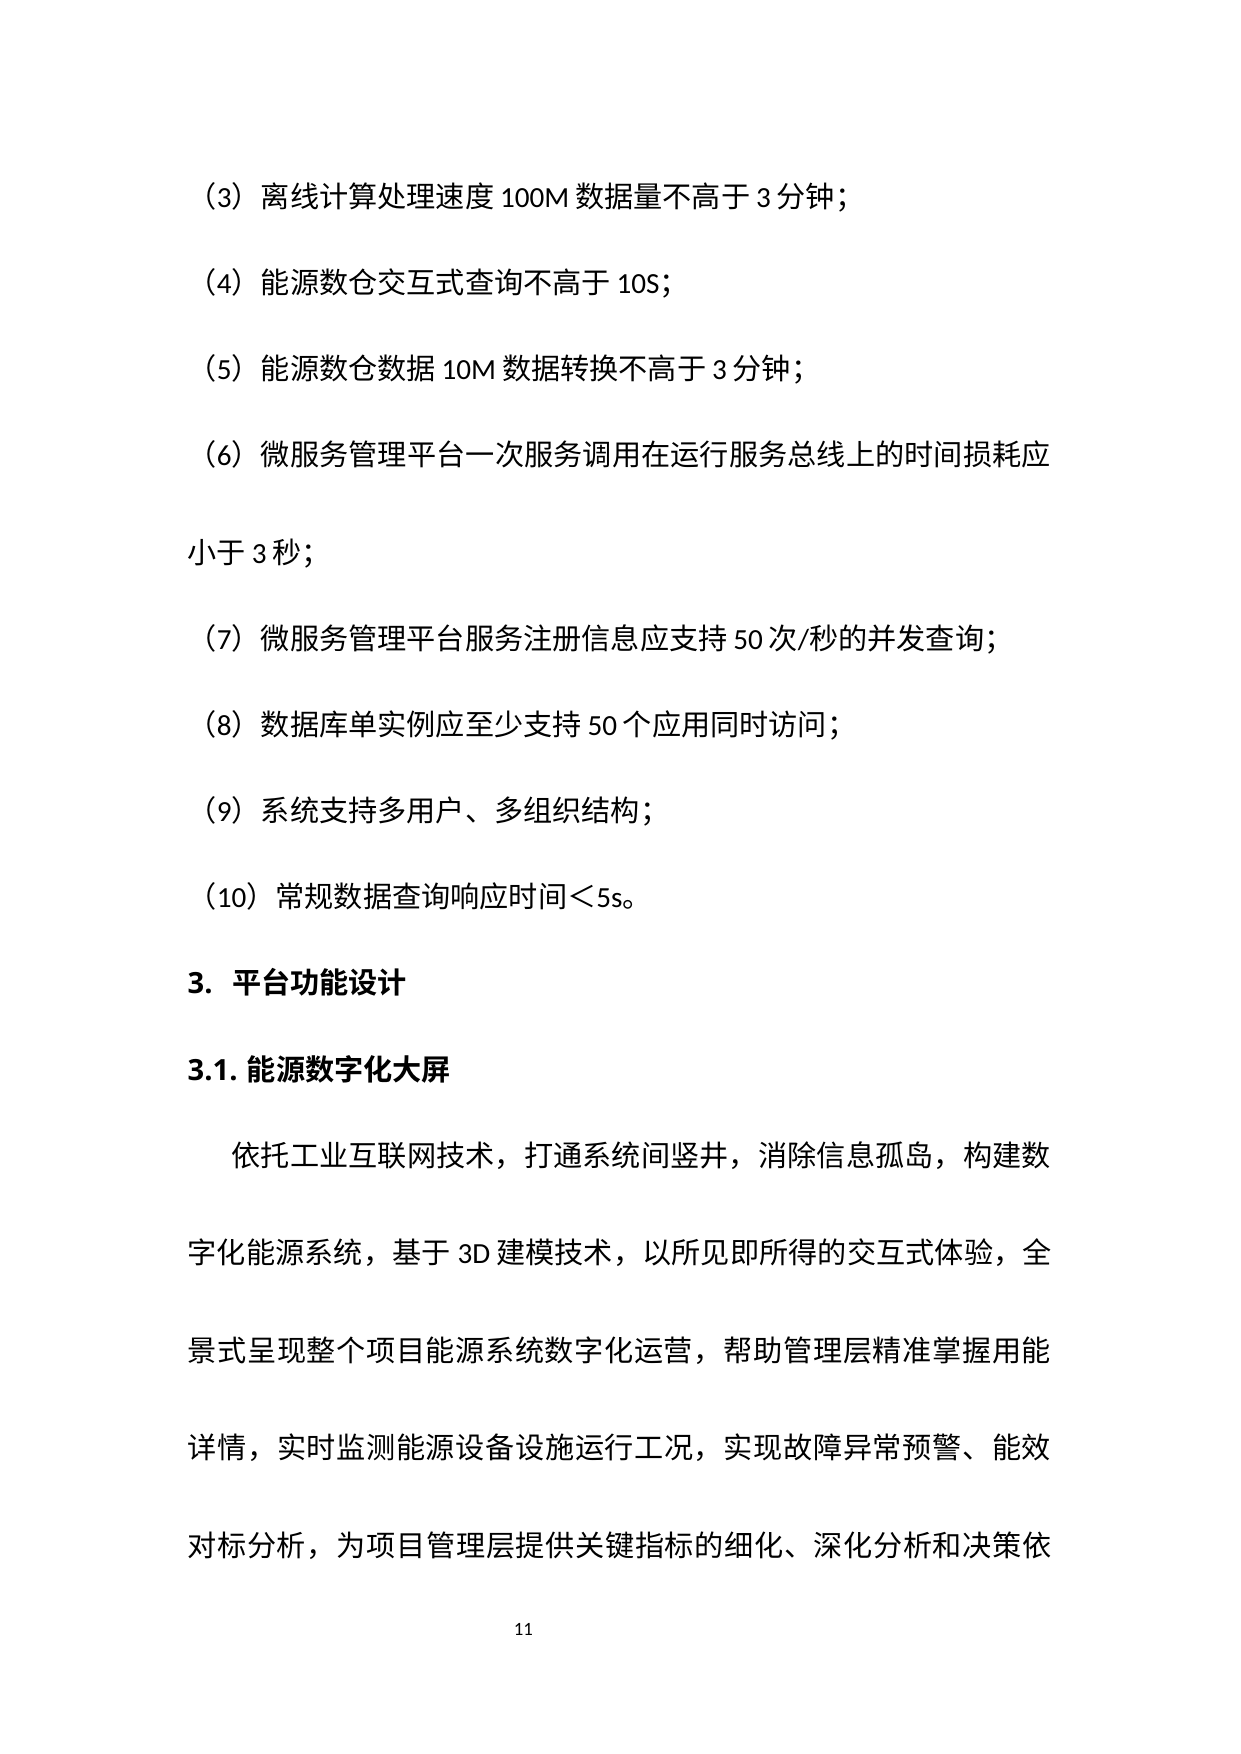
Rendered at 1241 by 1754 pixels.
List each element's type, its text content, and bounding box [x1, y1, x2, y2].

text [187, 1121, 1053, 1576]
list 微服务管理平台服务注册信息应支持50次/秒的并发查询； [187, 604, 1053, 669]
list 数据库单实例应至少支持50个应用同时访问； [187, 690, 1053, 755]
list 常规数据查询响应时间＜5s。 [187, 862, 1053, 927]
list 能源数仓数据10M数据转换不高于3分钟； [187, 334, 1053, 399]
subtitle 平台功能设计 [187, 949, 1053, 1014]
list 离线计算处理速度100M数据量不高于3分钟； [187, 162, 1053, 227]
list 微服务管理平台一次服务调用在运行服务总线上的时间损耗应小于3秒； [187, 420, 1053, 583]
list 能源数仓交互式查询不高于10S； [187, 248, 1053, 313]
list 系统支持多用户、多组织结构； [187, 776, 1053, 841]
subtitle 能源数字化大屏 [187, 1035, 1053, 1100]
